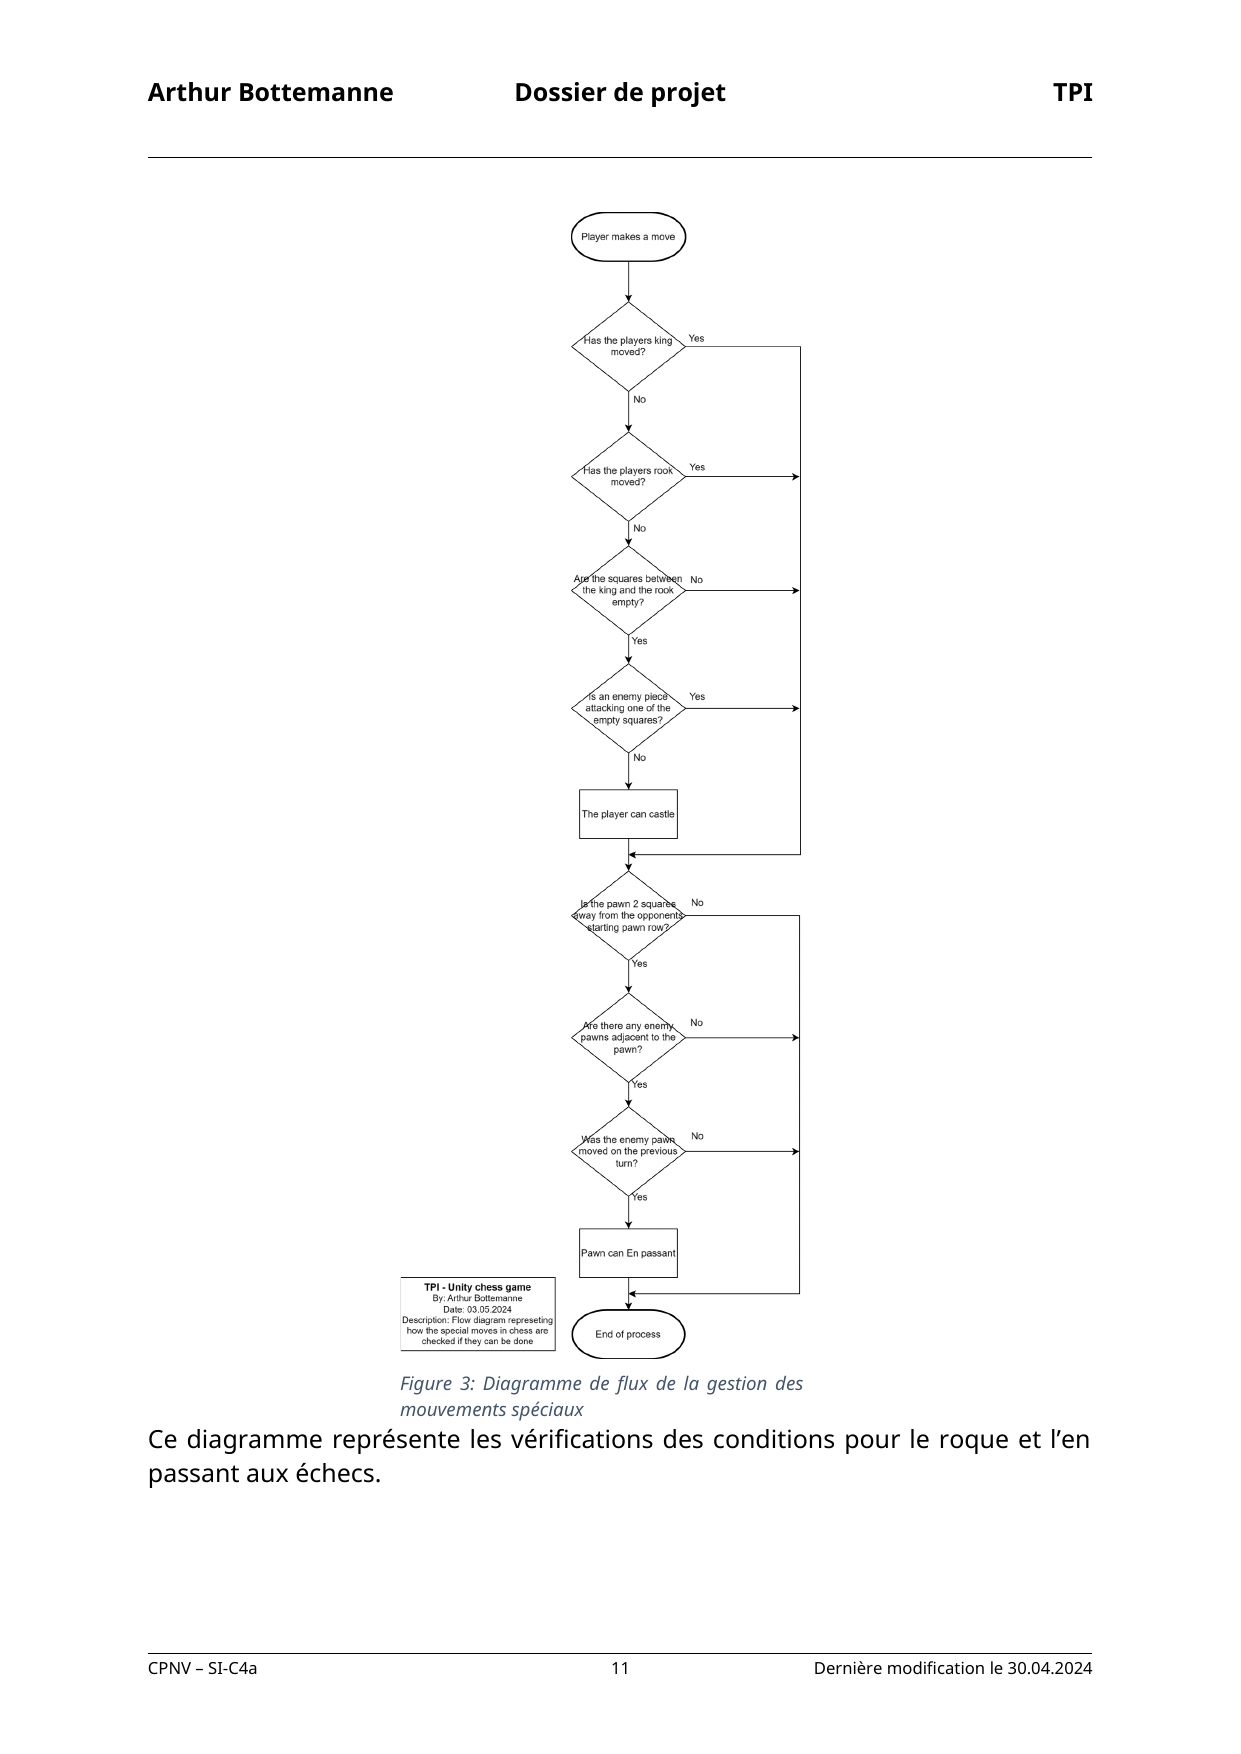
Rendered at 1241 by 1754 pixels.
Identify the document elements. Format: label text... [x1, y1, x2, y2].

picture [400, 212, 807, 1359]
